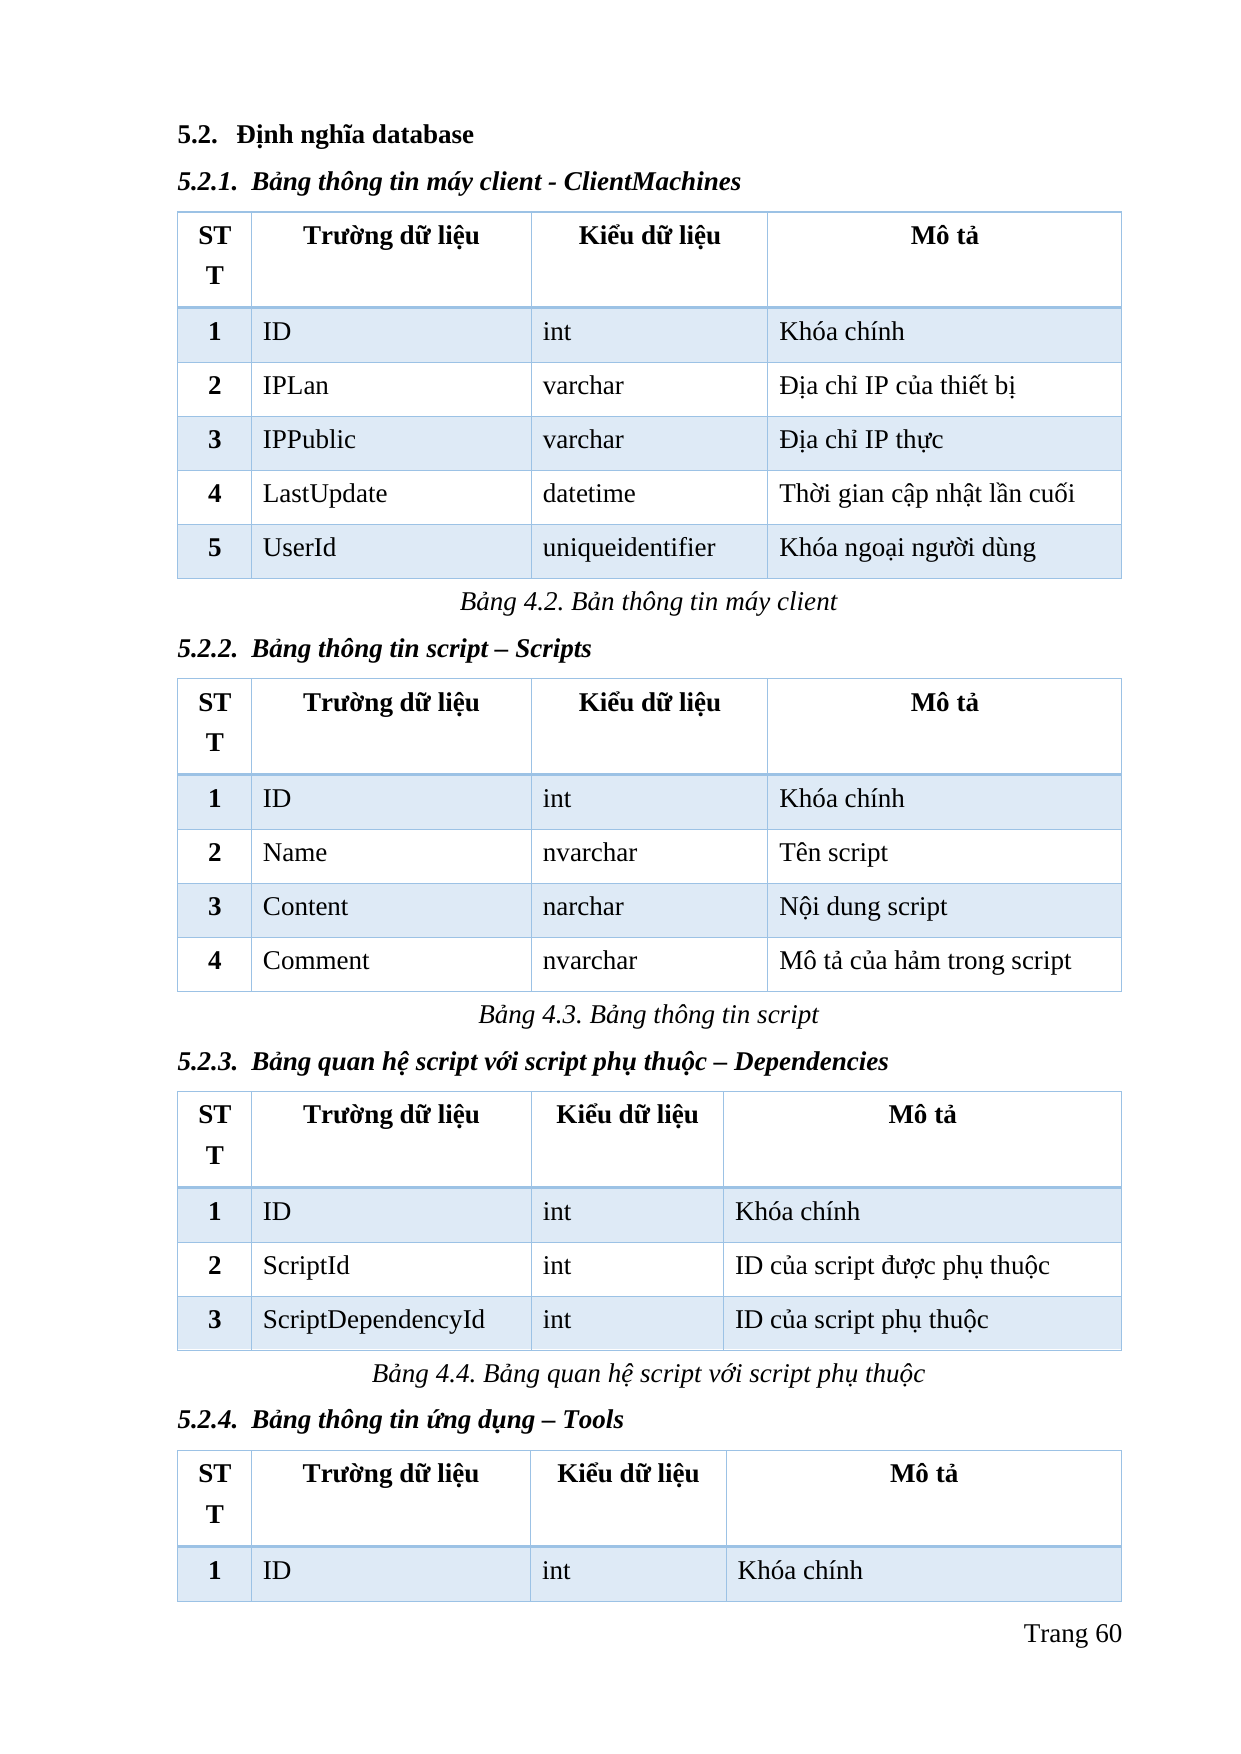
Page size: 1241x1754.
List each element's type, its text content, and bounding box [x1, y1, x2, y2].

table_cell varchar [532, 417, 767, 470]
subtitle Bảng thông tin ứng dụng – Tools [177, 1403, 1122, 1435]
table_cell nvarchar [532, 830, 767, 883]
table_cell ID [252, 309, 531, 362]
table_cell Khóa chính [768, 776, 1121, 829]
table_cell Khóa chính [768, 309, 1121, 362]
table_header STT [178, 1092, 251, 1186]
table_cell int [532, 776, 767, 829]
table_cell Địa chỉ IP thực [768, 417, 1121, 470]
table_cell Name [252, 830, 531, 883]
table_cell ID [252, 776, 531, 829]
table_header Kiểu dữ liệu [532, 1092, 723, 1186]
table_cell int [531, 1548, 726, 1601]
subtitle Bảng quan hệ script với script phụ thuộc – Dependencies [177, 1044, 1122, 1076]
table_header Mô tả [727, 1451, 1121, 1544]
table_cell nvarchar [532, 938, 767, 991]
table_cell 1 [178, 309, 251, 362]
table_cell ID của script được phụ thuộc [724, 1243, 1121, 1296]
text Bảng 4.3. Bảng thông tin script [177, 998, 1122, 1029]
text Bảng 4.2. Bản thông tin máy client [177, 585, 1122, 616]
table_cell Thời gian cập nhật lần cuối [768, 471, 1121, 524]
table_cell 5 [178, 525, 251, 578]
table_cell Khóa ngoại người dùng [768, 525, 1121, 578]
table_cell int [532, 1243, 723, 1296]
table_header Trường dữ liệu [252, 1451, 530, 1544]
table_header Kiểu dữ liệu [532, 213, 767, 306]
table_cell 2 [178, 830, 251, 883]
table_cell 3 [178, 1297, 251, 1349]
table_cell 3 [178, 884, 251, 937]
table_cell Khóa chính [724, 1189, 1121, 1242]
table_cell IPPublic [252, 417, 531, 470]
table_cell ID của script phụ thuộc [724, 1297, 1121, 1349]
table_cell ID [252, 1189, 531, 1242]
subtitle Định nghĩa database [177, 118, 1122, 149]
table_header STT [178, 1451, 251, 1544]
table_cell UserId [252, 525, 531, 578]
table_cell 1 [178, 1189, 251, 1242]
table_header Kiểu dữ liệu [532, 679, 767, 773]
table_cell Địa chỉ IP của thiết bị [768, 363, 1121, 416]
table_cell 2 [178, 363, 251, 416]
table_cell Content [252, 884, 531, 937]
table_cell 4 [178, 938, 251, 991]
table_cell datetime [532, 471, 767, 524]
subtitle Bảng thông tin script – Scripts [177, 632, 1122, 663]
table_header Mô tả [768, 213, 1121, 306]
table_header Mô tả [724, 1092, 1121, 1186]
table_header STT [178, 679, 251, 773]
table_cell Nội dung script [768, 884, 1121, 937]
table_cell int [532, 1297, 723, 1349]
table_header STT [178, 213, 251, 306]
text Bảng 4.4. Bảng quan hệ script với script phụ thuộc [177, 1357, 1122, 1388]
table_cell 4 [178, 471, 251, 524]
table_cell Comment [252, 938, 531, 991]
table_cell 1 [178, 776, 251, 829]
table_cell 2 [178, 1243, 251, 1296]
table_header Trường dữ liệu [252, 679, 531, 773]
table_cell ScriptDependencyId [252, 1297, 531, 1349]
table_cell Tên script [768, 830, 1121, 883]
table_cell ScriptId [252, 1243, 531, 1296]
table_cell 3 [178, 417, 251, 470]
table_cell ID [252, 1548, 530, 1601]
table_cell 1 [178, 1548, 251, 1601]
table_cell IPLan [252, 363, 531, 416]
table_cell int [532, 309, 767, 362]
table_cell uniqueidentifier [532, 525, 767, 578]
table_cell Mô tả của hảm trong script [768, 938, 1121, 991]
table_cell Khóa chính [727, 1548, 1121, 1601]
table_header Mô tả [768, 679, 1121, 773]
table_cell LastUpdate [252, 471, 531, 524]
table_header Trường dữ liệu [252, 1092, 531, 1186]
table_header Kiểu dữ liệu [531, 1451, 726, 1544]
table_cell varchar [532, 363, 767, 416]
subtitle Bảng thông tin máy client - ClientMachines [177, 165, 1122, 196]
table_cell int [532, 1189, 723, 1242]
table_header Trường dữ liệu [252, 213, 531, 306]
table_cell narchar [532, 884, 767, 937]
